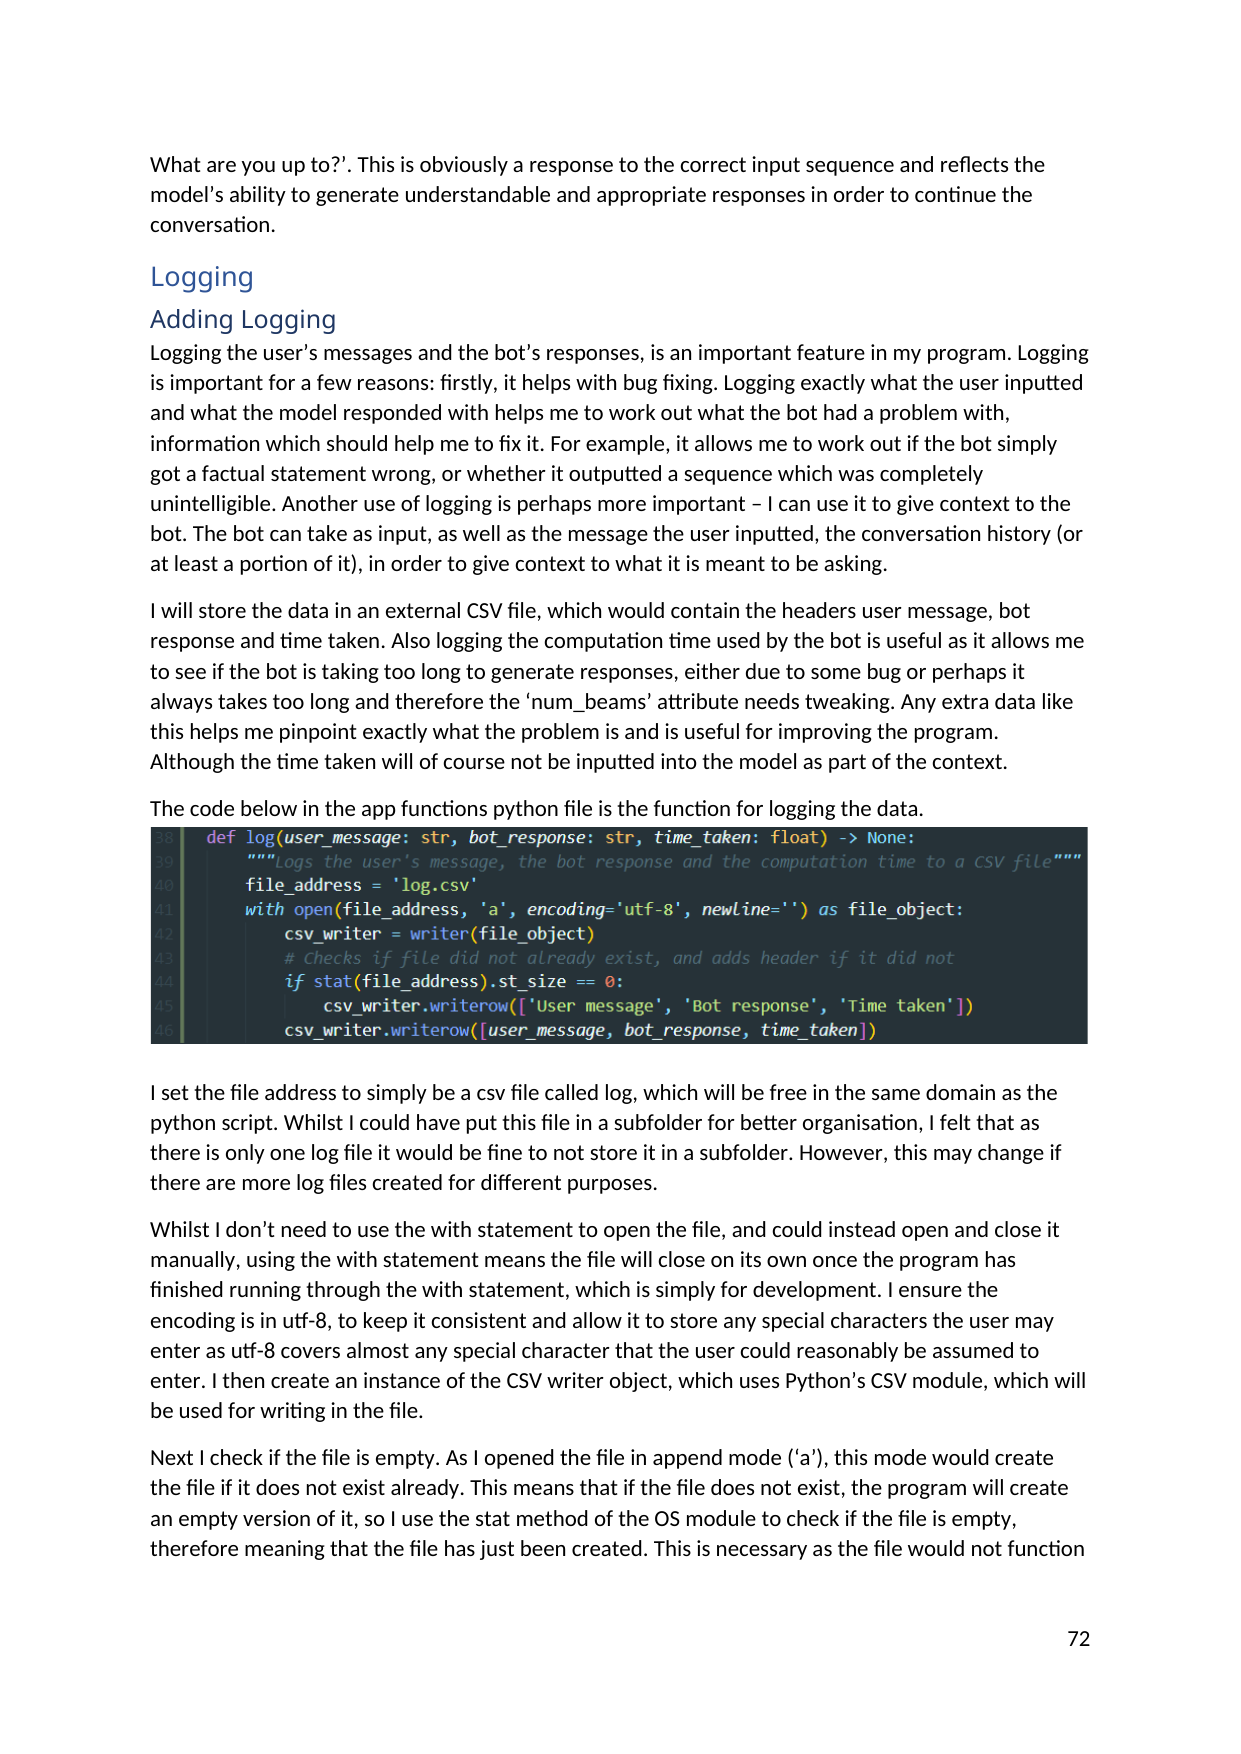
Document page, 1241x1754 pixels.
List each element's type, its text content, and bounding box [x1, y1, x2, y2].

subtitle Adding Logging [150, 301, 1090, 335]
picture [150, 827, 1087, 1043]
text I will store the data in an external CSV file, which would contain the headers user message, bot response and time taken. Also logging the computation time used by the bot is useful as it allows me to see if the bot is taking too long to generate responses, either due to some bug or perhaps it always takes too long and therefore the ‘num_beams’ attribute needs tweaking. Any extra data like this helps me pinpoint exactly what the problem is and is useful for improving the program. Although the time taken will of course not be inputted into the model as part of the context. [150, 596, 1090, 775]
text The code below in the app functions python file is the function for logging the data. [150, 794, 1090, 822]
text Logging the user’s messages and the bot’s responses, is an important feature in my program. Logging is important for a few reasons: firstly, it helps with bug fixing. Logging exactly what the user inputted and what the model responded with helps me to work out what the bot had a problem with, information which should help me to fix it. For example, it allows me to work out if the bot simply got a factual statement wrong, or whether it outputted a sequence which was completely unintelligible. Another use of logging is perhaps more important – I can use it to give context to the bot. The bot can take as input, as well as the message the user inputted, the conversation history (or at least a portion of it), in order to give context to what it is meant to be asking. [150, 338, 1090, 577]
subtitle Logging [150, 257, 1090, 294]
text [150, 150, 1090, 238]
text Whilst I don’t need to use the with statement to open the file, and could instead open and close it manually, using the with statement means the file will close on its own once the program has finished running through the with statement, which is simply for development. I ensure the encoding is in utf-8, to keep it consistent and allow it to store any special characters the user may enter as utf-8 covers almost any special character that the user could reasonably be assumed to enter. I then create an instance of the CSV writer object, which uses Python’s CSV module, which will be used for writing in the file. [150, 1215, 1090, 1424]
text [150, 1443, 1090, 1562]
